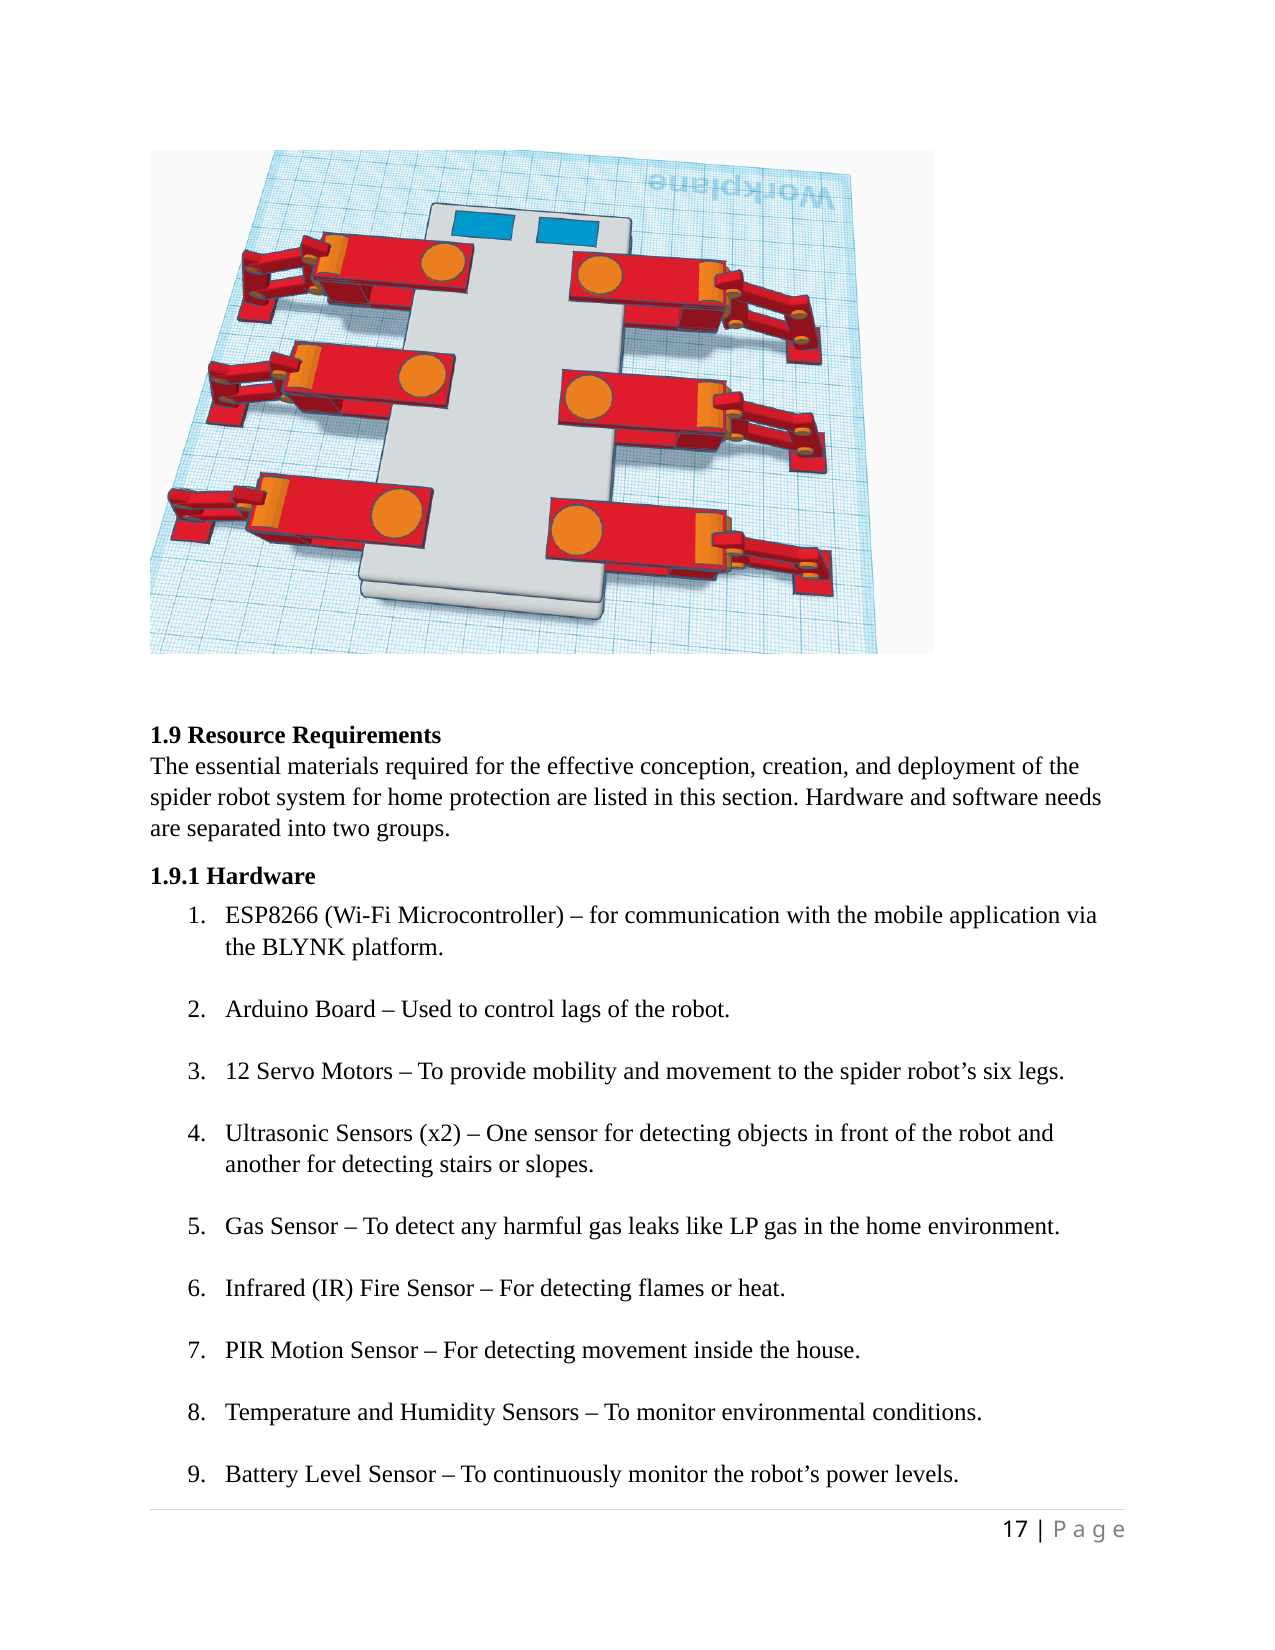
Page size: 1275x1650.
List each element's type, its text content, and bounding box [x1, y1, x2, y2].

list PIR Motion Sensor – For detecting movement inside the house. [187, 1335, 1125, 1364]
subtitle 1.9.1 Hardware [150, 861, 1125, 890]
list Ultrasonic Sensors (x2) – One sensor for detecting objects in front of the robot and another for detecting stairs or slopes. [187, 1118, 1125, 1178]
list Battery Level Sensor – To continuously monitor the robot’s power levels. [187, 1459, 1125, 1488]
list Temperature and Humidity Sensors – To monitor environmental conditions. [187, 1397, 1125, 1426]
list Gas Sensor – To detect any harmful gas leaks like LP gas in the home environment. [187, 1211, 1125, 1240]
list Arduino Board – Used to control lags of the robot. [187, 994, 1125, 1022]
text 1.9 Resource Requirements The essential materials required for the effective conception, creation, and deployment of the spider robot system for home protection are listed in this section. Hardware and software needs are separated into two groups. [150, 720, 1125, 842]
list 12 Servo Motors – To provide mobility and movement to the spider robot’s six legs. [187, 1056, 1125, 1084]
list Infrared (IR) Fire Sensor – For detecting flames or heat. [187, 1273, 1125, 1302]
list ESP8266 (Wi-Fi Microcontroller) – for communication with the mobile application via the BLYNK platform. [187, 901, 1125, 960]
picture [150, 150, 934, 654]
